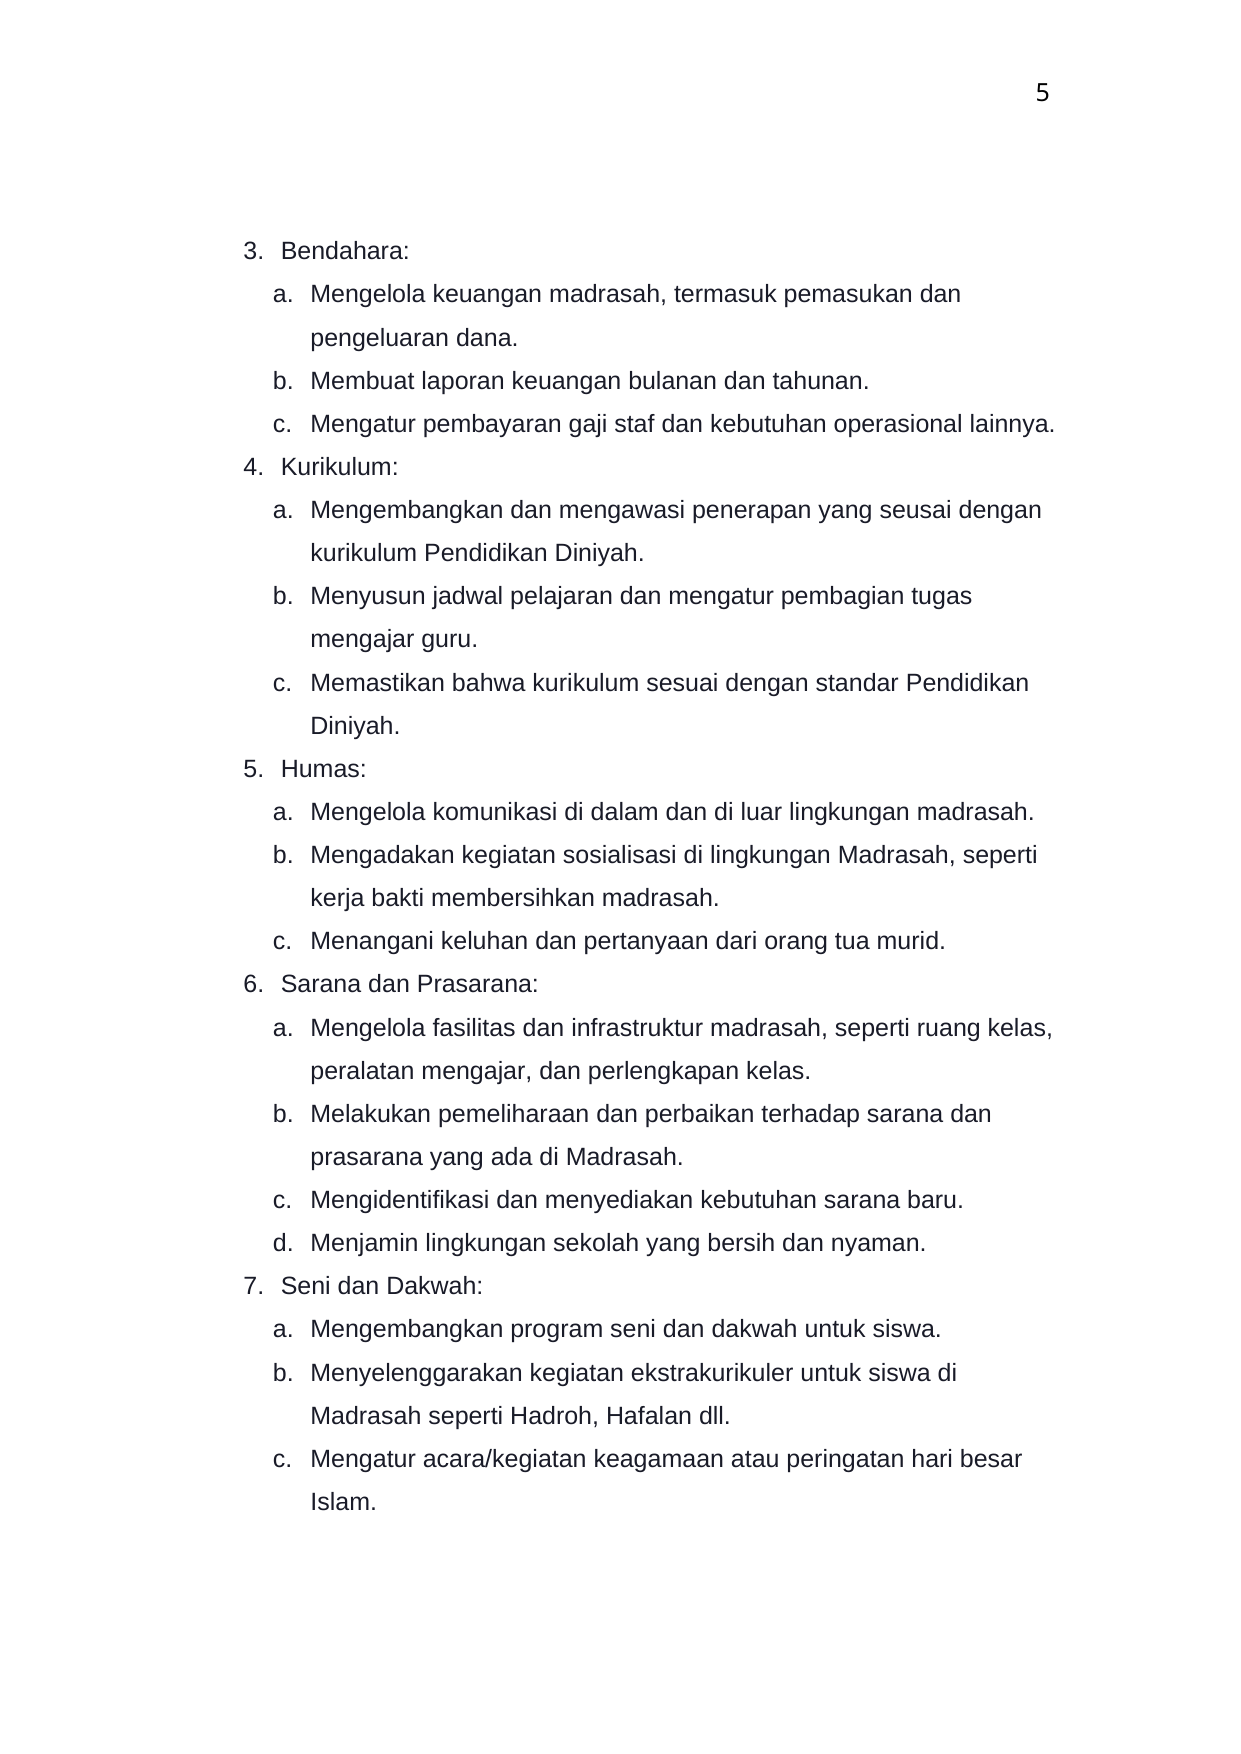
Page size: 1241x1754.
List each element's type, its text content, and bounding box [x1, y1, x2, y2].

list Mengembangkan dan mengawasi penerapan yang seusai dengan kurikulum Pendidikan Diniyah. [273, 495, 1063, 567]
list Mengelola komunikasi di dalam dan di luar lingkungan madrasah. [273, 797, 1063, 826]
list Menyusun jadwal pelajaran dan mengatur pembagian tugas mengajar guru. [273, 581, 1063, 653]
list Mengelola fasilitas dan infrastruktur madrasah, seperti ruang kelas, peralatan mengajar, dan perlengkapan kelas. [273, 1012, 1063, 1084]
list Mengelola keuangan madrasah, termasuk pemasukan dan pengeluaran dana. [273, 279, 1063, 351]
list Mengidentifikasi dan menyediakan kebutuhan sarana baru. [273, 1185, 1063, 1214]
list Melakukan pemeliharaan dan perbaikan terhadap sarana dan prasarana yang ada di Madrasah. [273, 1099, 1063, 1171]
list Mengatur acara/kegiatan keagamaan atau peringatan hari besar Islam. [273, 1444, 1063, 1516]
list Menjamin lingkungan sekolah yang bersih dan nyaman. [273, 1228, 1063, 1257]
list Kurikulum: [243, 452, 1063, 481]
list Menyelenggarakan kegiatan ekstrakurikuler untuk siswa di Madrasah seperti Hadroh, Hafalan dll. [273, 1357, 1063, 1429]
list Humas: [243, 754, 1063, 782]
list Sarana dan Prasarana: [243, 969, 1063, 998]
list Mengembangkan program seni dan dakwah untuk siswa. [273, 1314, 1063, 1343]
list Mengadakan kegiatan sosialisasi di lingkungan Madrasah, seperti kerja bakti membersihkan madrasah. [273, 840, 1063, 912]
list Bendahara: [243, 236, 1063, 265]
list Mengatur pembayaran gaji staf dan kebutuhan operasional lainnya. [273, 409, 1063, 437]
list Menangani keluhan dan pertanyaan dari orang tua murid. [273, 926, 1063, 955]
list Memastikan bahwa kurikulum sesuai dengan standar Pendidikan Diniyah. [273, 667, 1063, 739]
list Seni dan Dakwah: [243, 1271, 1063, 1300]
list Membuat laporan keuangan bulanan dan tahunan. [273, 366, 1063, 394]
